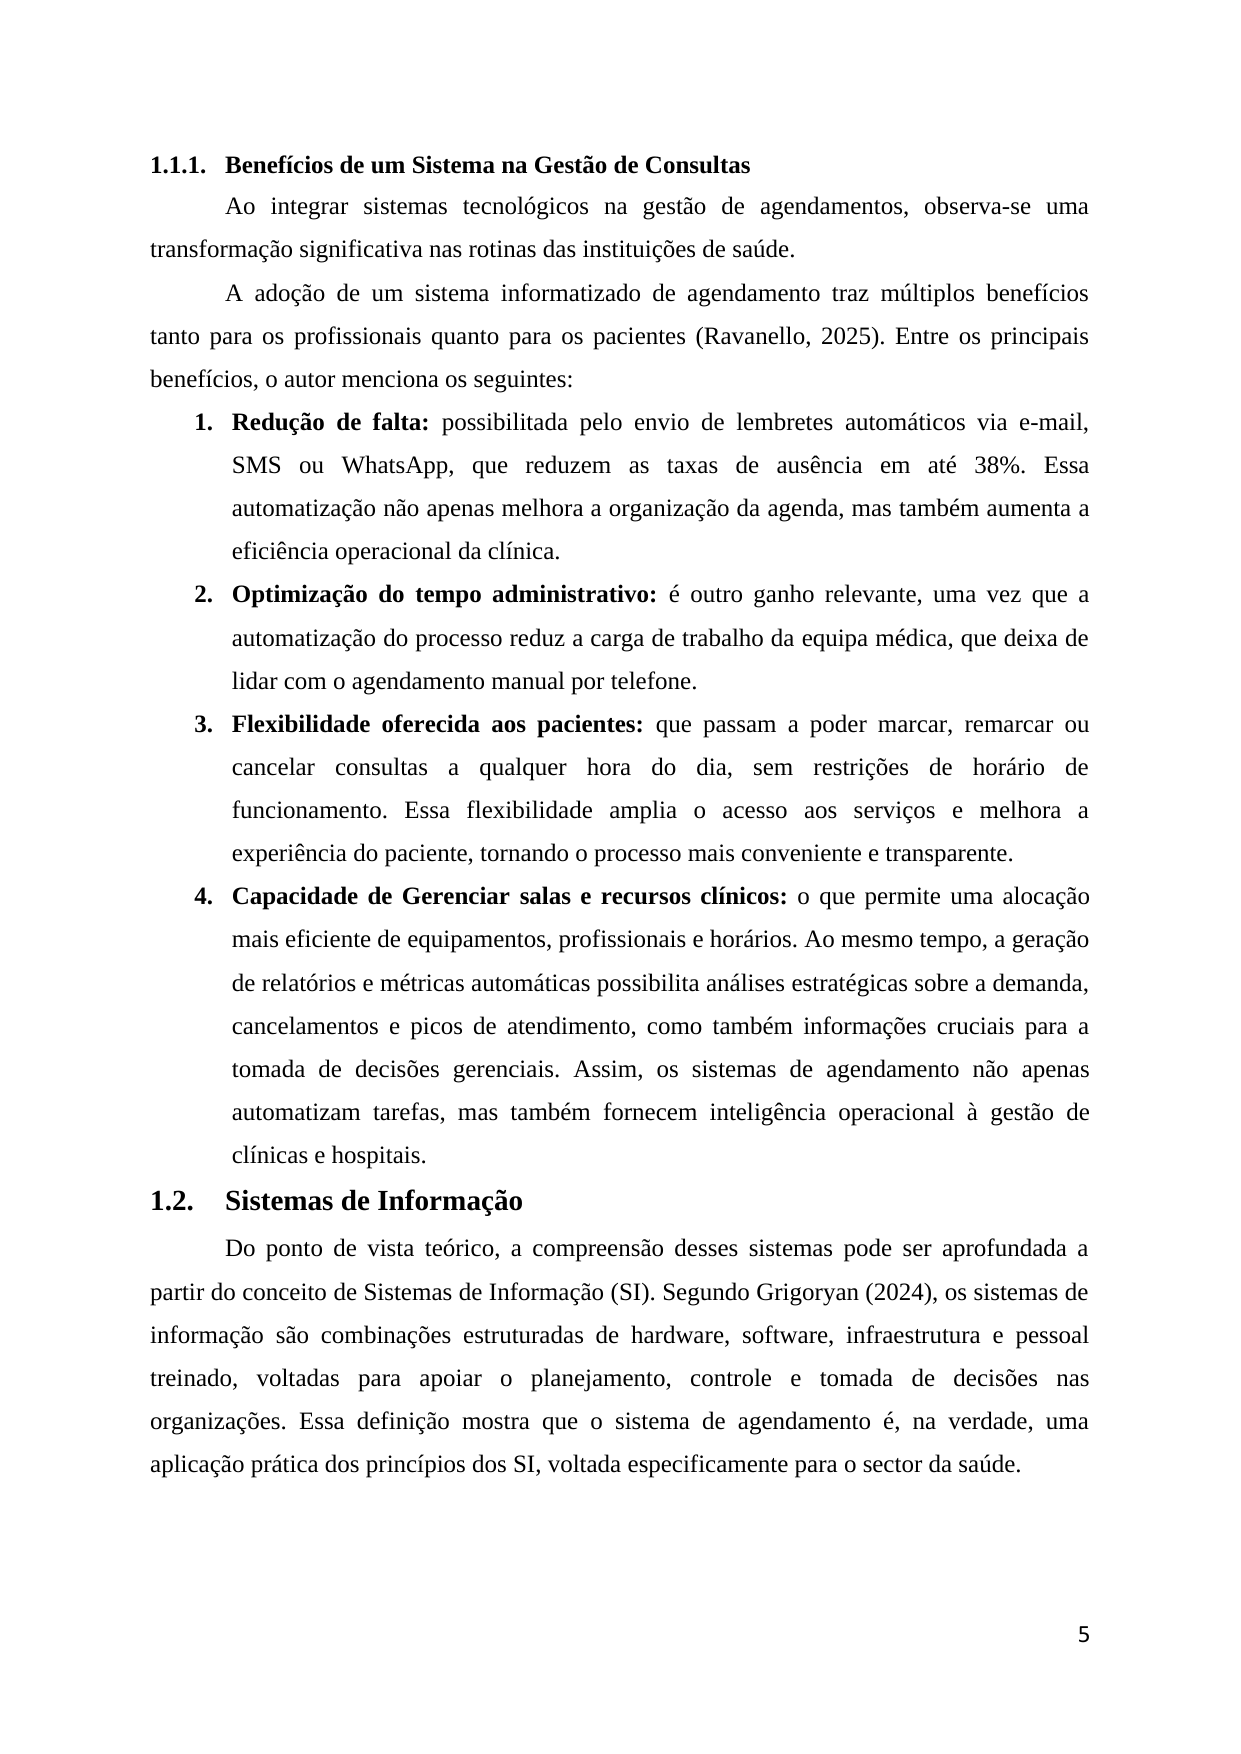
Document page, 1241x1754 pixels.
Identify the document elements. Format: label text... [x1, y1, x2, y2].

text A adoção de um sistema informatizado de agendamento traz múltiplos benefícios tanto para os profissionais quanto para os pacientes (Ravanello, 2025). Entre os principais benefícios, o autor menciona os seguintes: [150, 278, 1090, 393]
text Ao integrar sistemas tecnológicos na gestão de agendamentos, observa-se uma transformação significativa nas rotinas das instituições de saúde. [150, 191, 1090, 263]
text Do ponto de vista teórico, a compreensão desses sistemas pode ser aprofundada a partir do conceito de Sistemas de Informação (SI). Segundo Grigoryan (2024), os sistemas de informação são combinações estruturadas de hardware, software, infraestrutura e pessoal treinado, voltadas para apoiar o planejamento, controle e tomada de decisões nas organizações. Essa definição mostra que o sistema de agendamento é, na verdade, uma aplicação prática dos princípios dos SI, voltada especificamente para o sector da saúde. [150, 1233, 1090, 1478]
subtitle Sistemas de Informação [150, 1183, 1090, 1217]
subtitle Benefícios de um Sistema na Gestão de Consultas [150, 150, 1090, 179]
list Optimização do tempo administrativo: é outro ganho relevante, uma vez que a automatização do processo reduz a carga de trabalho da equipa médica, que deixa de lidar com o agendamento manual por telefone. [194, 579, 1090, 694]
list Capacidade de Gerenciar salas e recursos clínicos: o que permite uma alocação mais eficiente de equipamentos, profissionais e horários. Ao mesmo tempo, a geração de relatórios e métricas automáticas possibilita análises estratégicas sobre a demanda, cancelamentos e picos de atendimento, como também informações cruciais para a tomada de decisões gerenciais. Assim, os sistemas de agendamento não apenas automatizam tarefas, mas também fornecem inteligência operacional à gestão de clínicas e hospitais. [194, 881, 1090, 1169]
list Flexibilidade oferecida aos pacientes: que passam a poder marcar, remarcar ou cancelar consultas a qualquer hora do dia, sem restrições de horário de funcionamento. Essa flexibilidade amplia o acesso aos serviços e melhora a experiência do paciente, tornando o processo mais conveniente e transparente. [194, 709, 1090, 867]
list Redução de falta: possibilitada pelo envio de lembretes automáticos via e-mail, SMS ou WhatsApp, que reduzem as taxas de ausência em até 38%. Essa automatização não apenas melhora a organização da agenda, mas também aumenta a eficiência operacional da clínica. [194, 407, 1090, 565]
